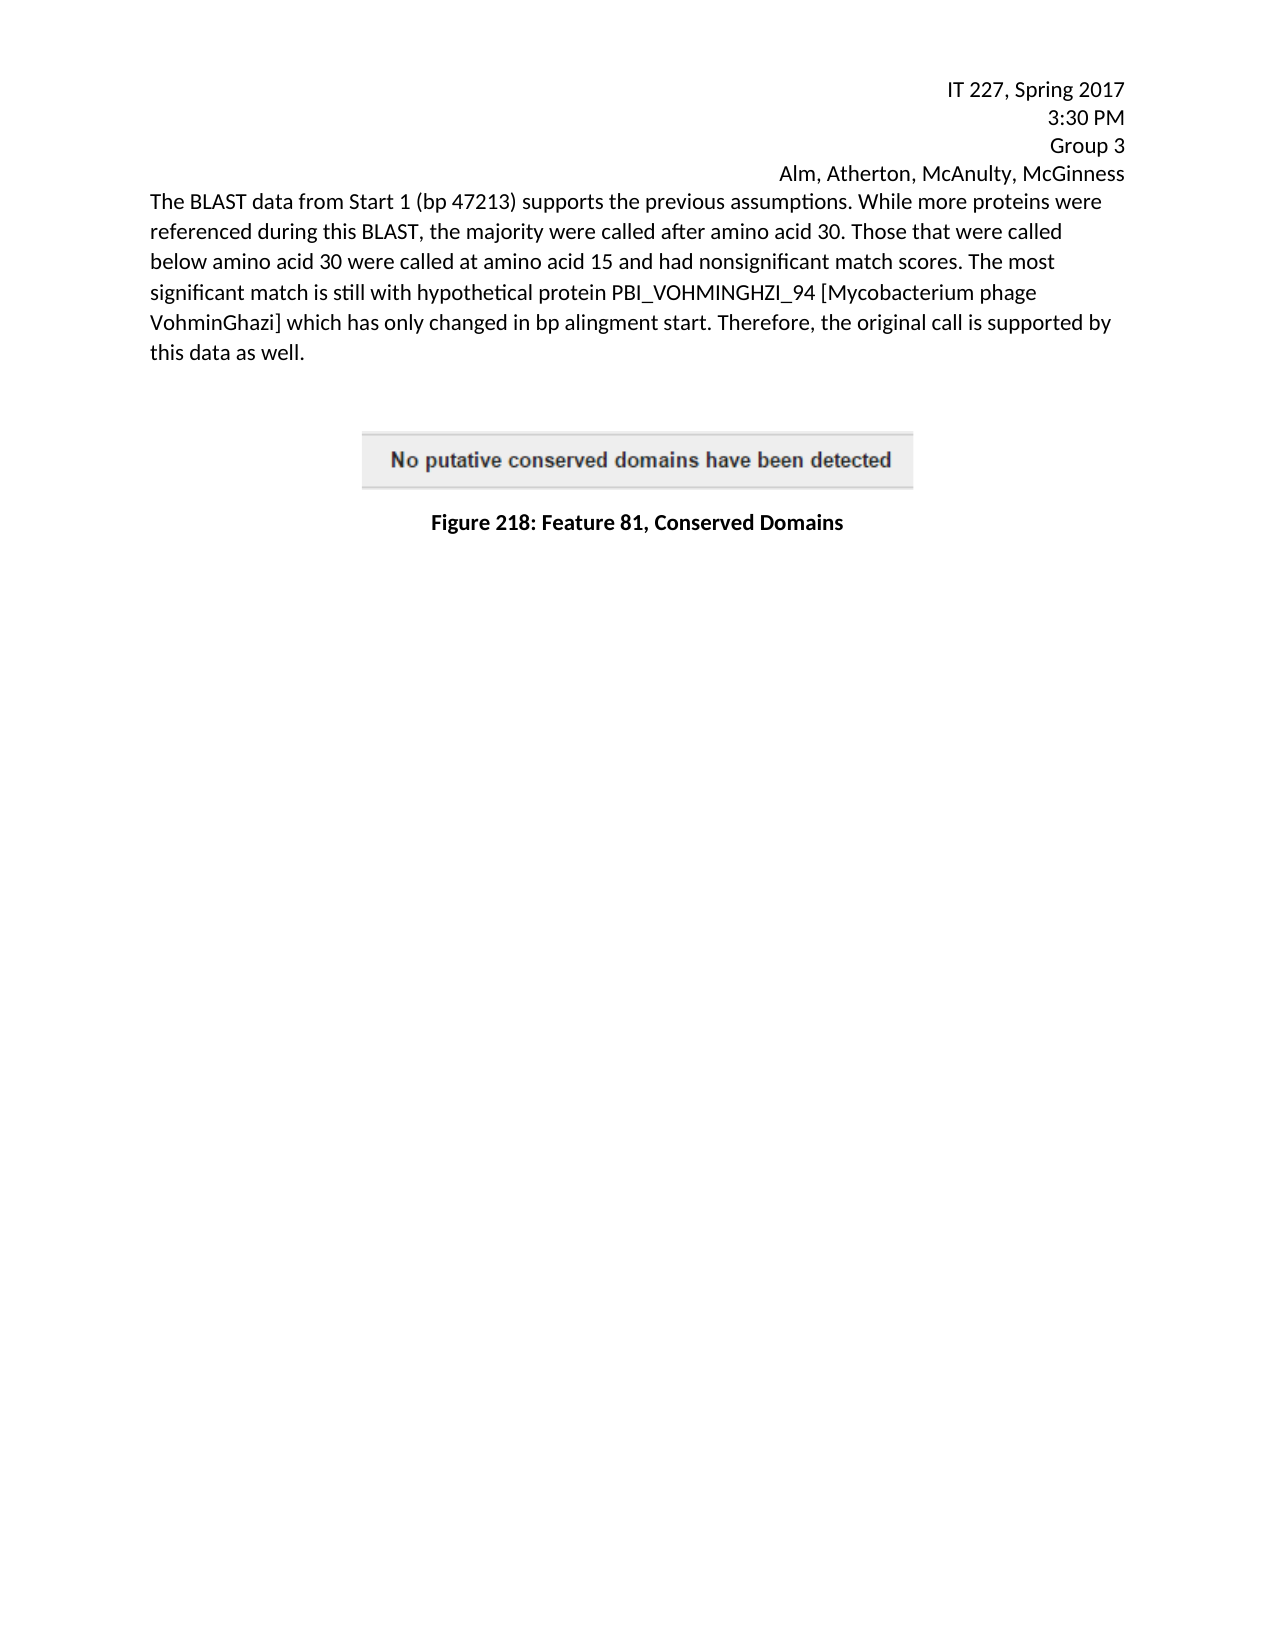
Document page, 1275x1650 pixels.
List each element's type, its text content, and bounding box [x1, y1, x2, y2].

text Figure 218: Feature 81, Conserved Domains [150, 508, 1125, 537]
picture [361, 431, 914, 490]
text The BLAST data from Start 1 (bp 47213) supports the previous assumptions. While more proteins were referenced during this BLAST, the majority were called after amino acid 30. Those that were called below amino acid 30 were called at amino acid 15 and had nonsignificant match scores. The most significant match is still with hypothetical protein PBI_VOHMINGHZI_94 [Mycobacterium phage VohminGhazi] which has only changed in bp alingment start. Therefore, the original call is supported by this data as well. [150, 187, 1125, 366]
